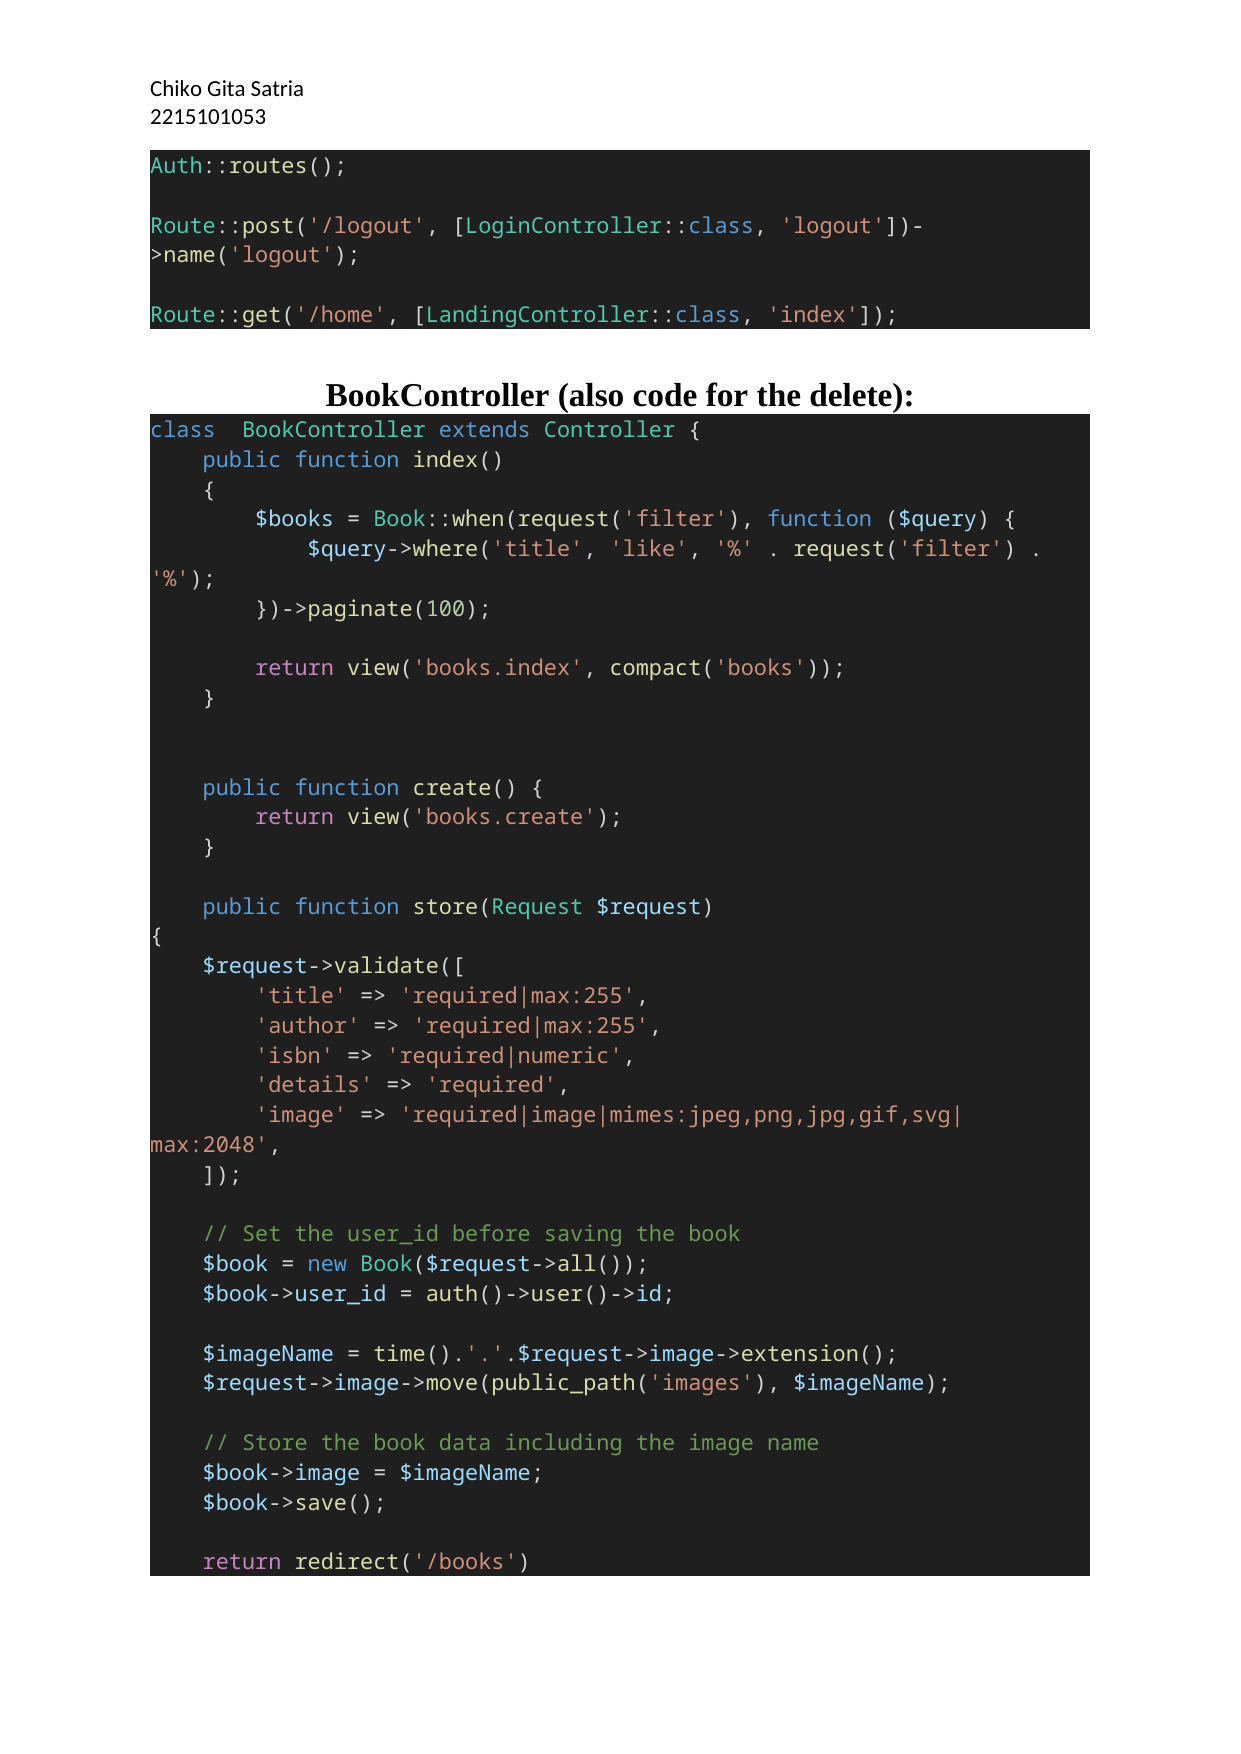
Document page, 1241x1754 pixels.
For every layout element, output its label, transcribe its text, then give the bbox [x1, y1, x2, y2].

text $book->save(); [150, 1486, 1090, 1516]
text public function create() { [150, 771, 1090, 801]
text return view('books.create'); [150, 801, 1090, 831]
text ]); [150, 1159, 1090, 1188]
text $book = new Book($request->all()); [150, 1248, 1090, 1278]
text Route::post('/logout', [LoginController::class, 'logout'])->name('logout'); [150, 209, 1090, 269]
text $request->validate([ [150, 950, 1090, 980]
text { [150, 473, 1090, 503]
text Route::get('/home', [LandingController::class, 'index']); [150, 299, 1090, 329]
text })->paginate(100); [150, 593, 1090, 622]
text return view('books.index', compact('books')); [150, 652, 1090, 682]
text class BookController extends Controller { [150, 414, 1090, 444]
text { [150, 920, 1090, 950]
text 'author' => 'required|max:255', [150, 1010, 1090, 1039]
text return redirect('/books') [150, 1546, 1090, 1576]
text // Set the user_id before saving the book [150, 1218, 1090, 1248]
text $books = Book::when(request('filter'), function ($query) { [150, 503, 1090, 533]
subtitle BookController (also code for the delete): [150, 376, 1090, 414]
text Auth::routes(); [150, 150, 1090, 180]
text 'title' => 'required|max:255', [150, 980, 1090, 1010]
text $book->image = $imageName; [150, 1457, 1090, 1486]
text 'isbn' => 'required|numeric', [150, 1039, 1090, 1069]
text $request->image->move(public_path('images'), $imageName); [150, 1367, 1090, 1397]
text $imageName = time().'.'.$request->image->extension(); [150, 1337, 1090, 1367]
text public function index() [150, 444, 1090, 473]
text } [150, 831, 1090, 861]
text $query->where('title', 'like', '%' . request('filter') . '%'); [150, 533, 1090, 593]
text // Store the book data including the image name [150, 1427, 1090, 1457]
text } [150, 682, 1090, 712]
text $book->user_id = auth()->user()->id; [150, 1278, 1090, 1308]
text 'image' => 'required|image|mimes:jpeg,png,jpg,gif,svg|max:2048', [150, 1099, 1090, 1159]
text 'details' => 'required', [150, 1069, 1090, 1099]
text public function store(Request $request) [150, 891, 1090, 920]
